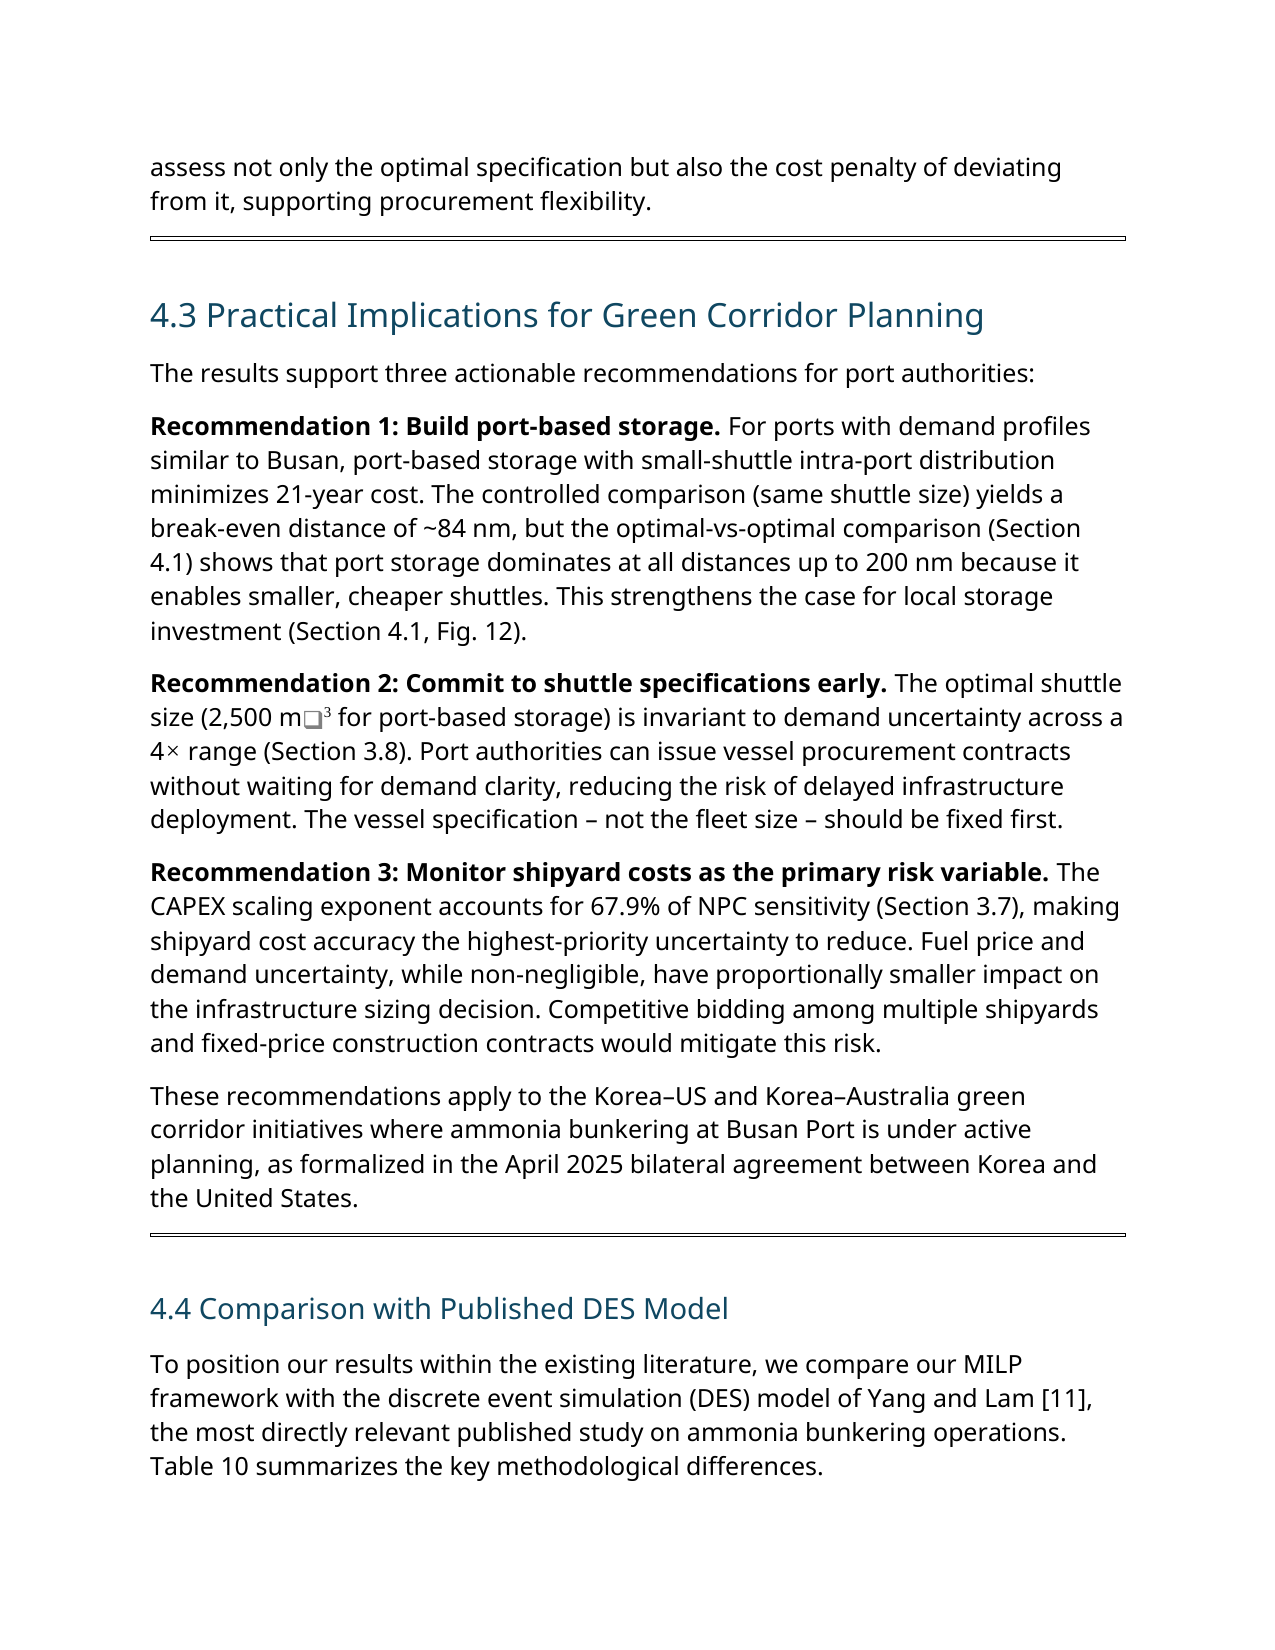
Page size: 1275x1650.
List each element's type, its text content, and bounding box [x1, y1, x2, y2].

text Recommendation 3: Monitor shipyard costs as the primary risk variable. The CAPEX scaling exponent accounts for 67.9% of NPC sensitivity (Section 3.7), making shipyard cost accuracy the highest-priority uncertainty to reduce. Fuel price and demand uncertainty, while non-negligible, have proportionally smaller impact on the infrastructure sizing decision. Competitive bidding among multiple shipyards and fixed-price construction contracts would mitigate this risk. [150, 855, 1125, 1059]
text Recommendation 2: Commit to shuttle specifications early. The optimal shuttle size (2,500 m for port-based storage) is invariant to demand uncertainty across a 4 range (Section 3.8). Port authorities can issue vessel procurement contracts without waiting for demand clarity, reducing the risk of delayed infrastructure deployment. The vessel specification – not the fleet size – should be fixed first. [150, 666, 1125, 836]
subtitle 4.4 Comparison with Published DES Model [150, 1288, 1125, 1328]
text To position our results within the existing literature, we compare our MILP framework with the discrete event simulation (DES) model of Yang and Lam [11], the most directly relevant published study on ammonia bunkering operations. Table 10 summarizes the key methodological differences. [150, 1346, 1125, 1483]
text These recommendations apply to the Korea–US and Korea–Australia green corridor initiatives where ammonia bunkering at Busan Port is under active planning, as formalized in the April 2025 bilateral agreement between Korea and the United States. [150, 1078, 1125, 1214]
text The results support three actionable recommendations for port authorities: [150, 356, 1125, 390]
text Recommendation 1: Build port-based storage. For ports with demand profiles similar to Busan, port-based storage with small-shuttle intra-port distribution minimizes 21-year cost. The controlled comparison (same shuttle size) yields a break-even distance of ~84 nm, but the optimal-vs-optimal comparison (Section 4.1) shows that port storage dominates at all distances up to 200 nm because it enables smaller, cheaper shuttles. This strengthens the case for local storage investment (Section 4.1, Fig. 12). [150, 409, 1125, 647]
subtitle 4.3 Practical Implications for Green Corridor Planning [150, 292, 1125, 337]
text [150, 150, 1125, 218]
